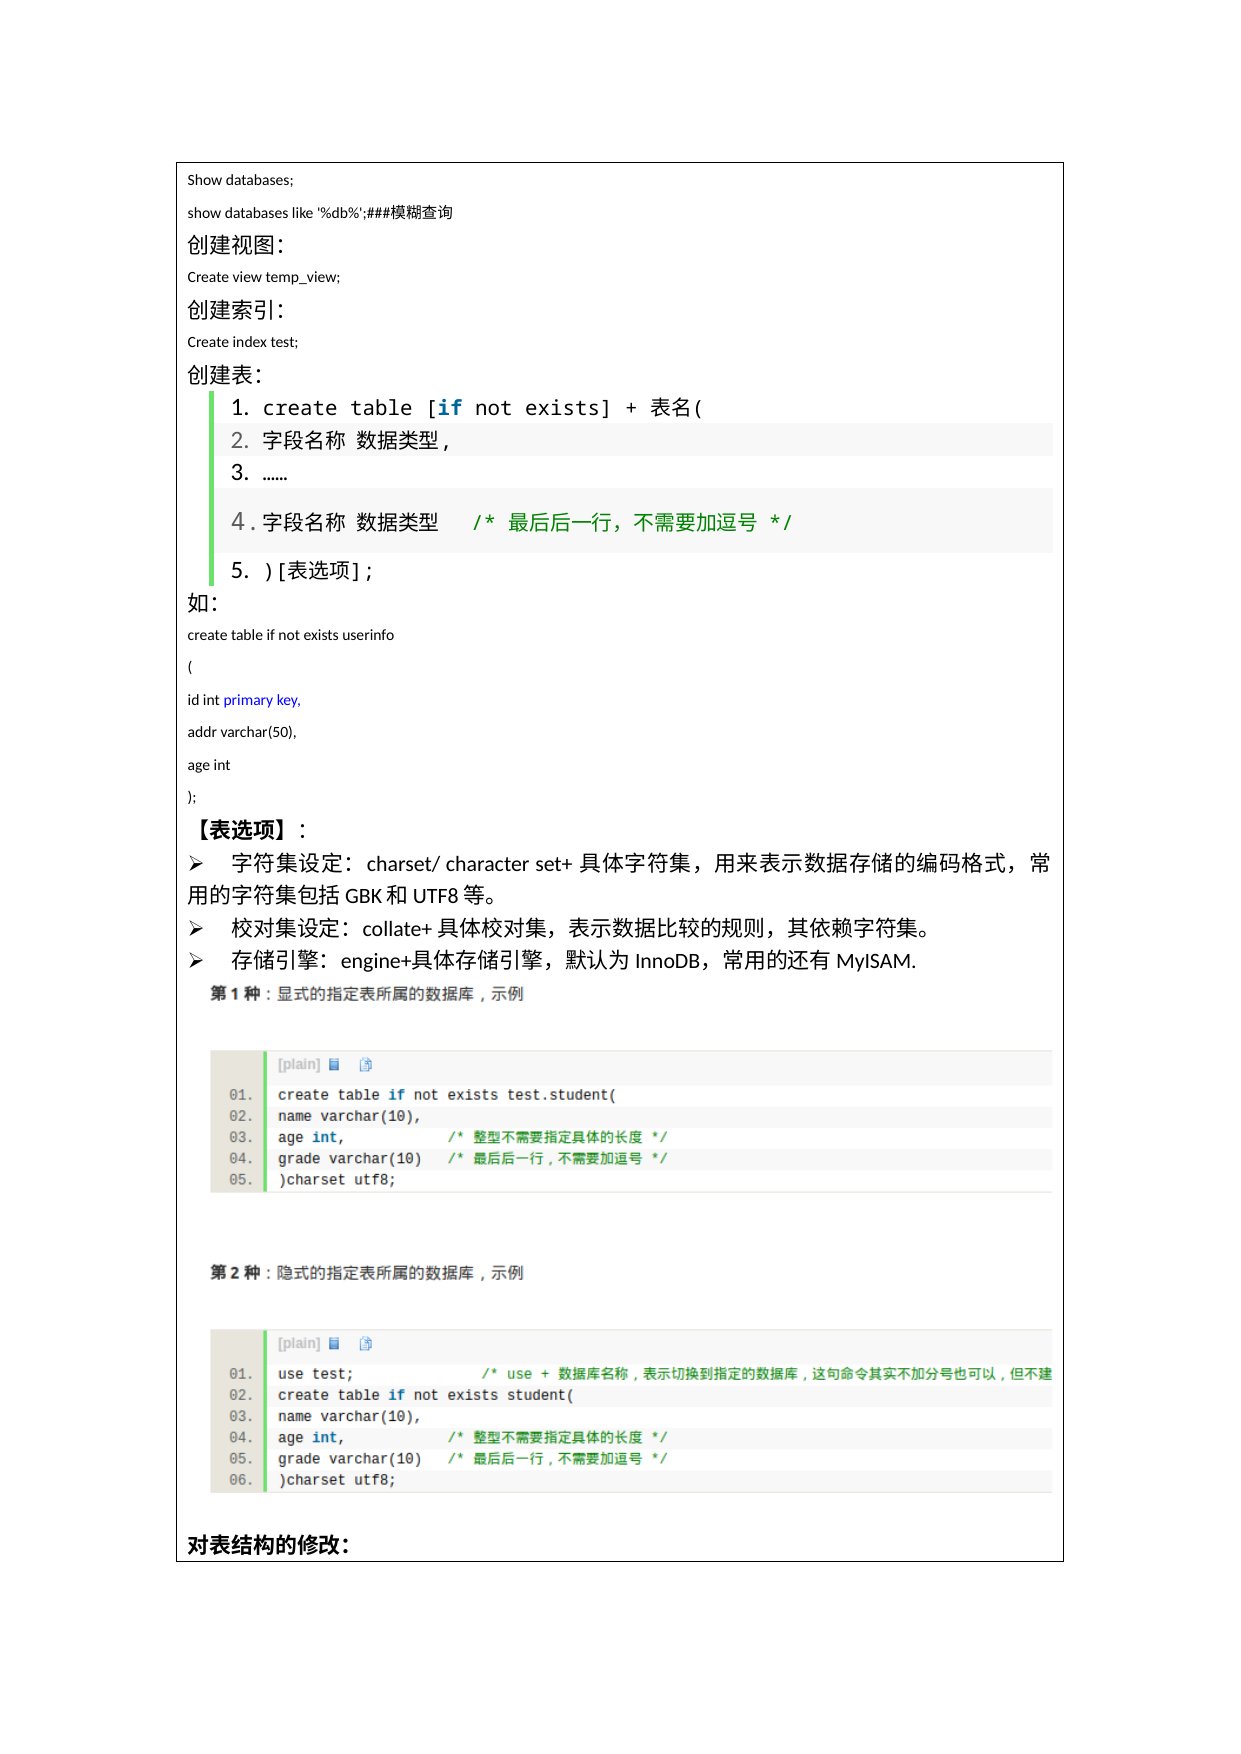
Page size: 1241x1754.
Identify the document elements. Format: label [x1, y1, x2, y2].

table_header [177, 163, 1063, 1561]
picture [187, 975, 1053, 1513]
